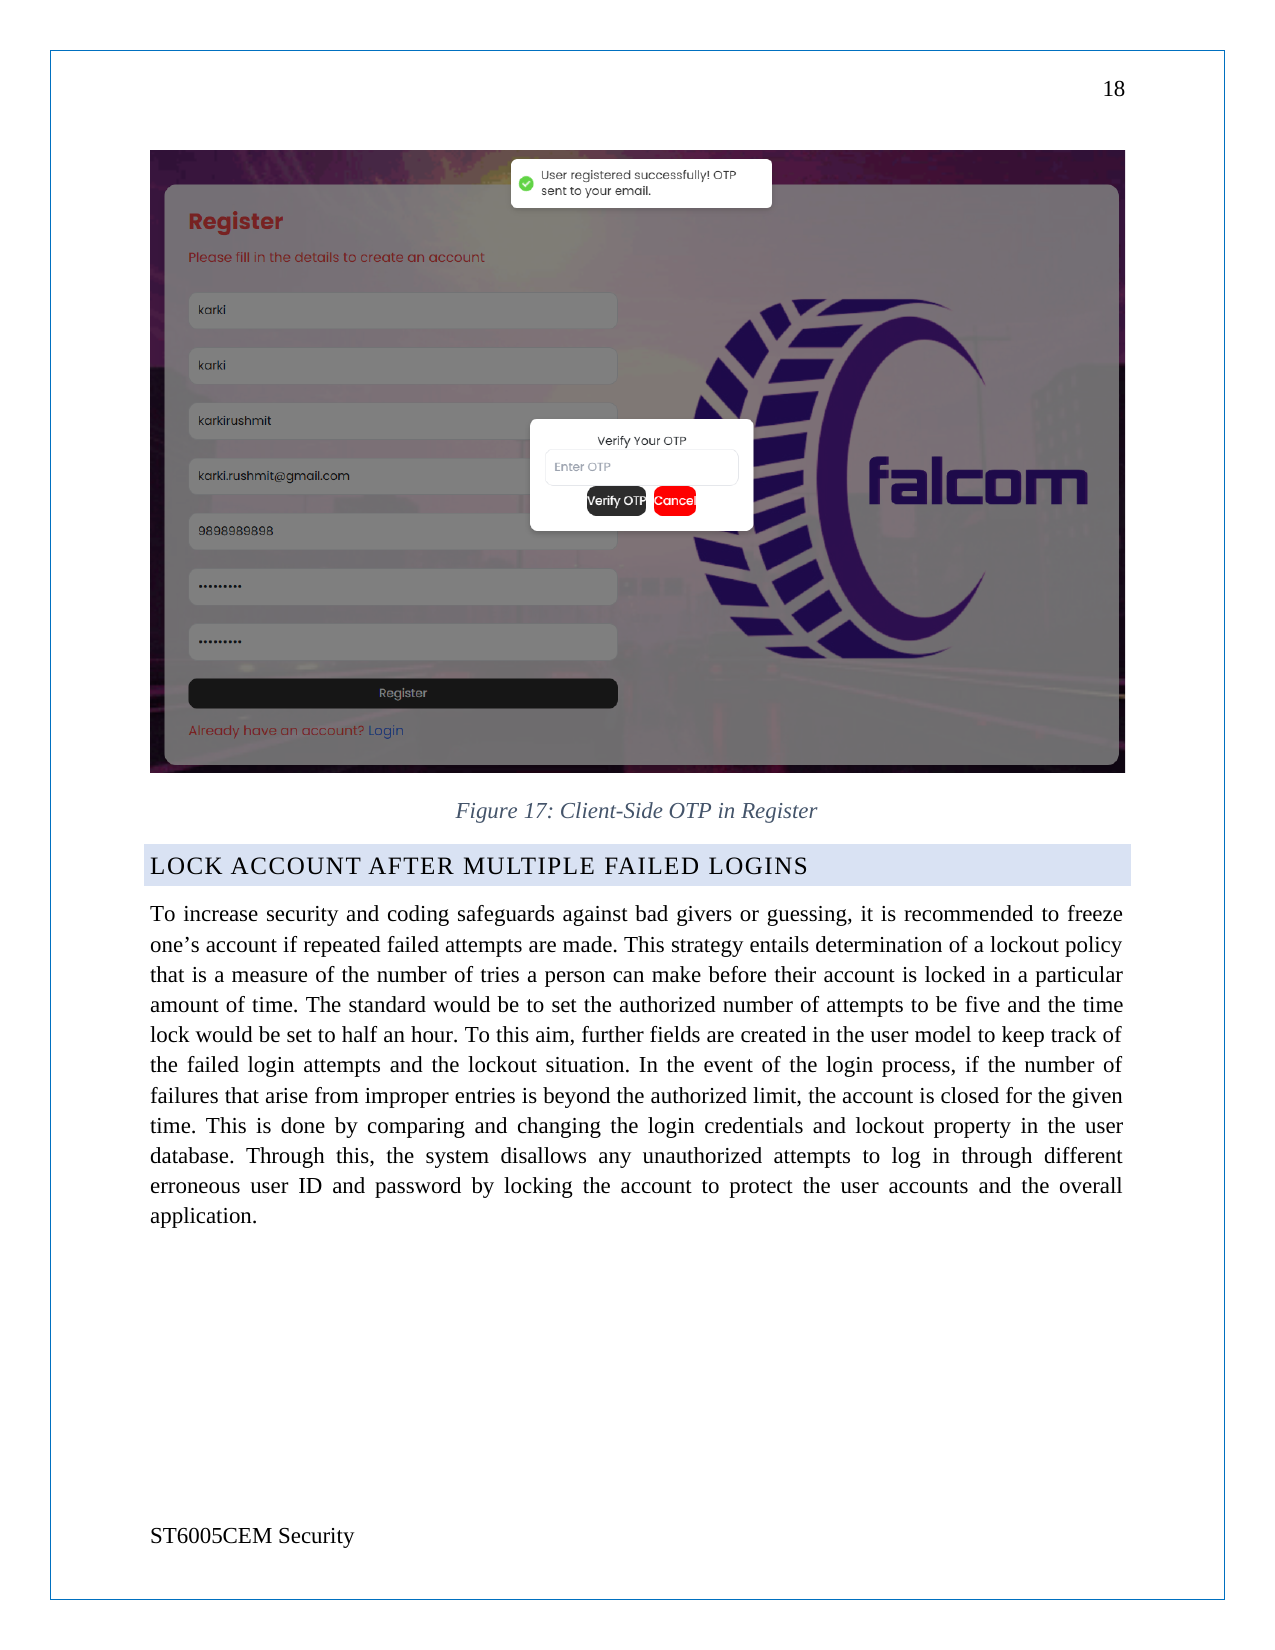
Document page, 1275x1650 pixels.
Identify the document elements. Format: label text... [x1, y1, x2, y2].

text Figure 17: Client-Side OTP in Register [150, 797, 1125, 824]
subtitle Lock Account After Multiple Failed Logins [150, 851, 1125, 879]
picture [150, 150, 1125, 773]
text To increase security and coding safeguards against bad givers or guessing, it is recommended to freeze one’s account if repeated failed attempts are made. This strategy entails determination of a lockout policy that is a measure of the number of tries a person can make before their account is locked in a particular amount of time. The standard would be to set the authorized number of attempts to be five and the time lock would be set to half an hour. To this aim, further fields are created in the user model to keep track of the failed login attempts and the lockout situation. In the event of the login process, if the number of failures that arise from improper entries is beyond the authorized limit, the account is closed for the given time. This is done by comparing and changing the login credentials and lockout property in the user database. Through this, the system disallows any unauthorized attempts to log in through different erroneous user ID and password by locking the account to protect the user accounts and the overall application. [150, 901, 1125, 1229]
